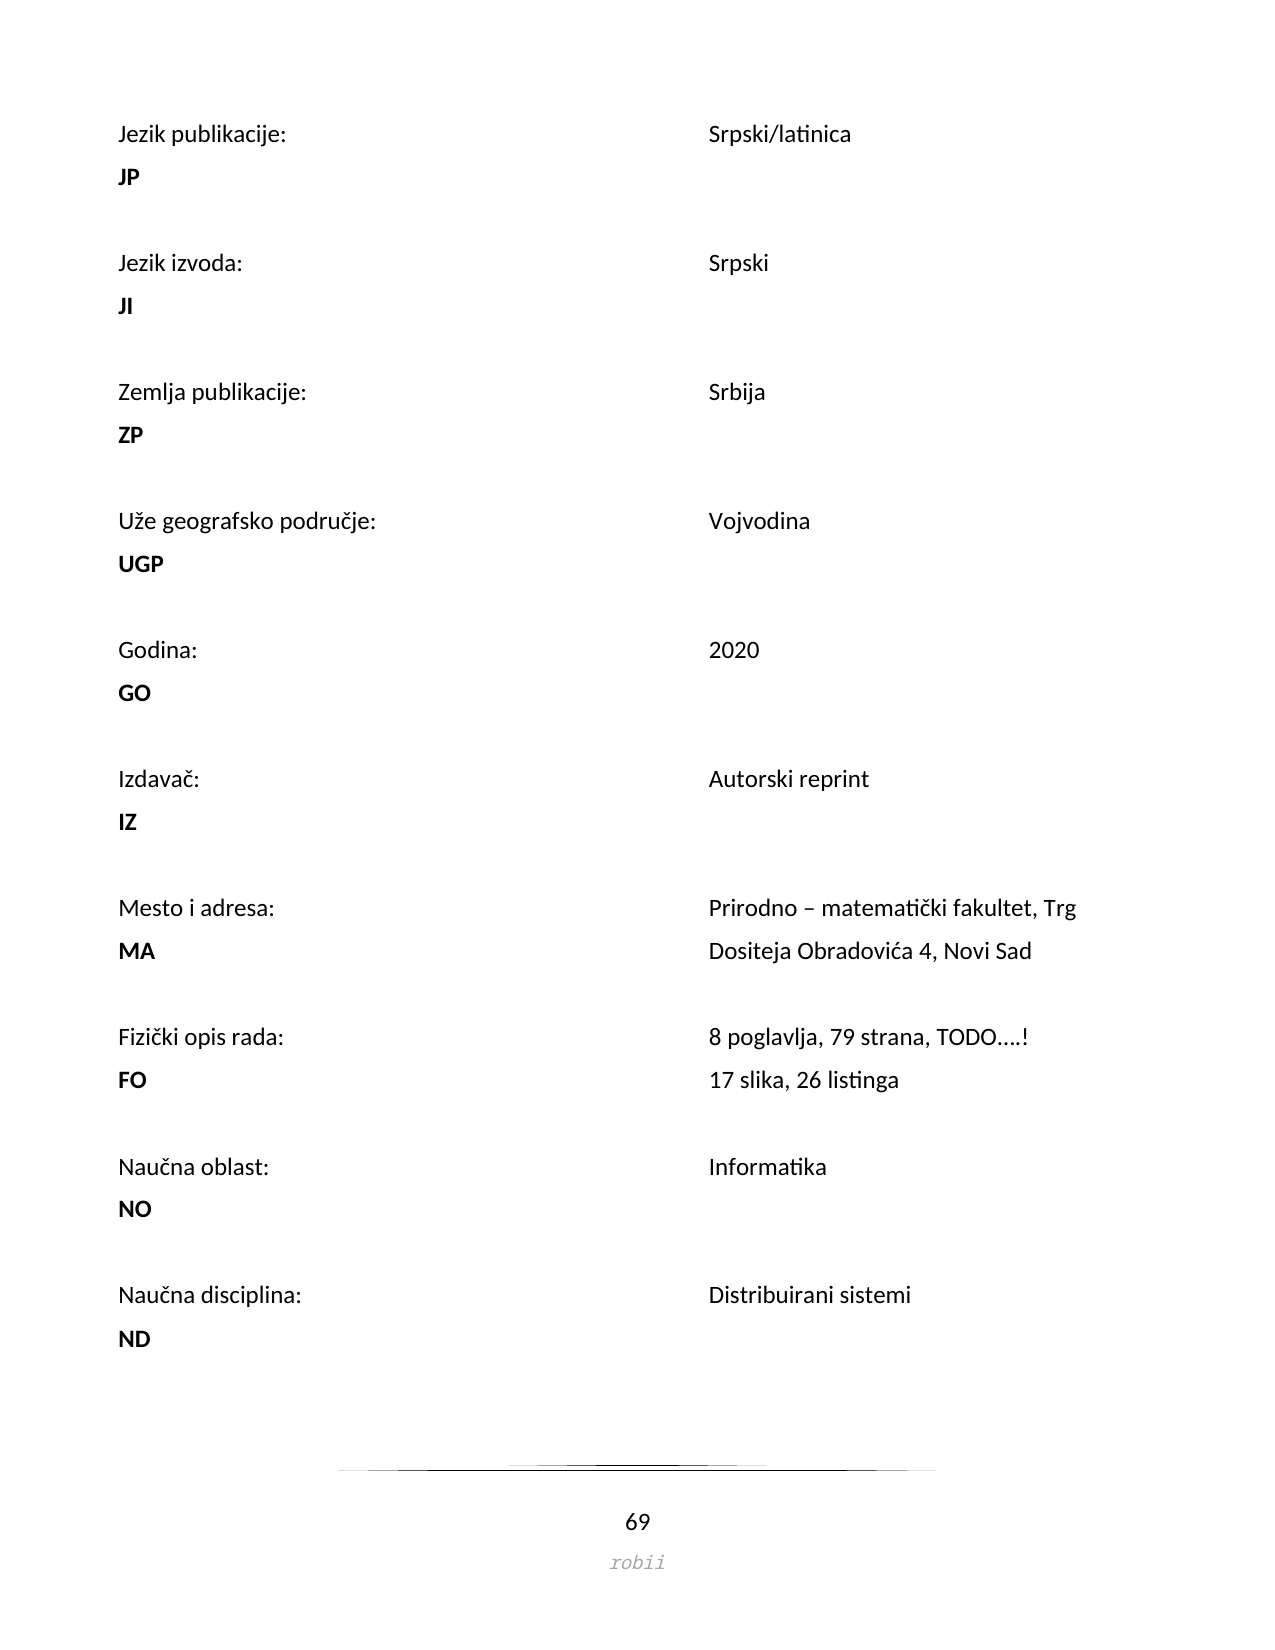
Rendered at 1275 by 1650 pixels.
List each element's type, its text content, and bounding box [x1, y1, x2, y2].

text FO 17 slika, 26 listinga [118, 1064, 1157, 1095]
text Jezik izvoda: Srpski [118, 247, 1157, 278]
text Godina: 2020 [118, 634, 1157, 665]
text NO [118, 1194, 1157, 1224]
text MA Dositeja Obradovića 4, Novi Sad [118, 936, 1157, 966]
text Mesto i adresa: Prirodno – matematički fakultet, Trg [118, 892, 1157, 923]
text UGP [118, 548, 1157, 579]
text JI [118, 290, 1157, 321]
text IZ [118, 806, 1157, 837]
text Izdavač: Autorski reprint [118, 763, 1157, 794]
text GО [118, 677, 1157, 708]
text Naučna oblast: Informatika [118, 1151, 1157, 1181]
text JP [118, 161, 1157, 192]
text Naučna disciplina: Distribuirani sistemi [118, 1280, 1157, 1310]
text Fizički opis rada: 8 poglavlja, 79 strana, TODO….! [118, 1022, 1157, 1052]
text Uže geografsko područje: Vojvodina [118, 505, 1157, 536]
text ND [118, 1323, 1157, 1353]
text Jezik publikacije: Srpski/latinica [118, 118, 1157, 149]
text ZP [118, 419, 1157, 450]
text Zemlja publikacije: Srbija [118, 376, 1157, 407]
